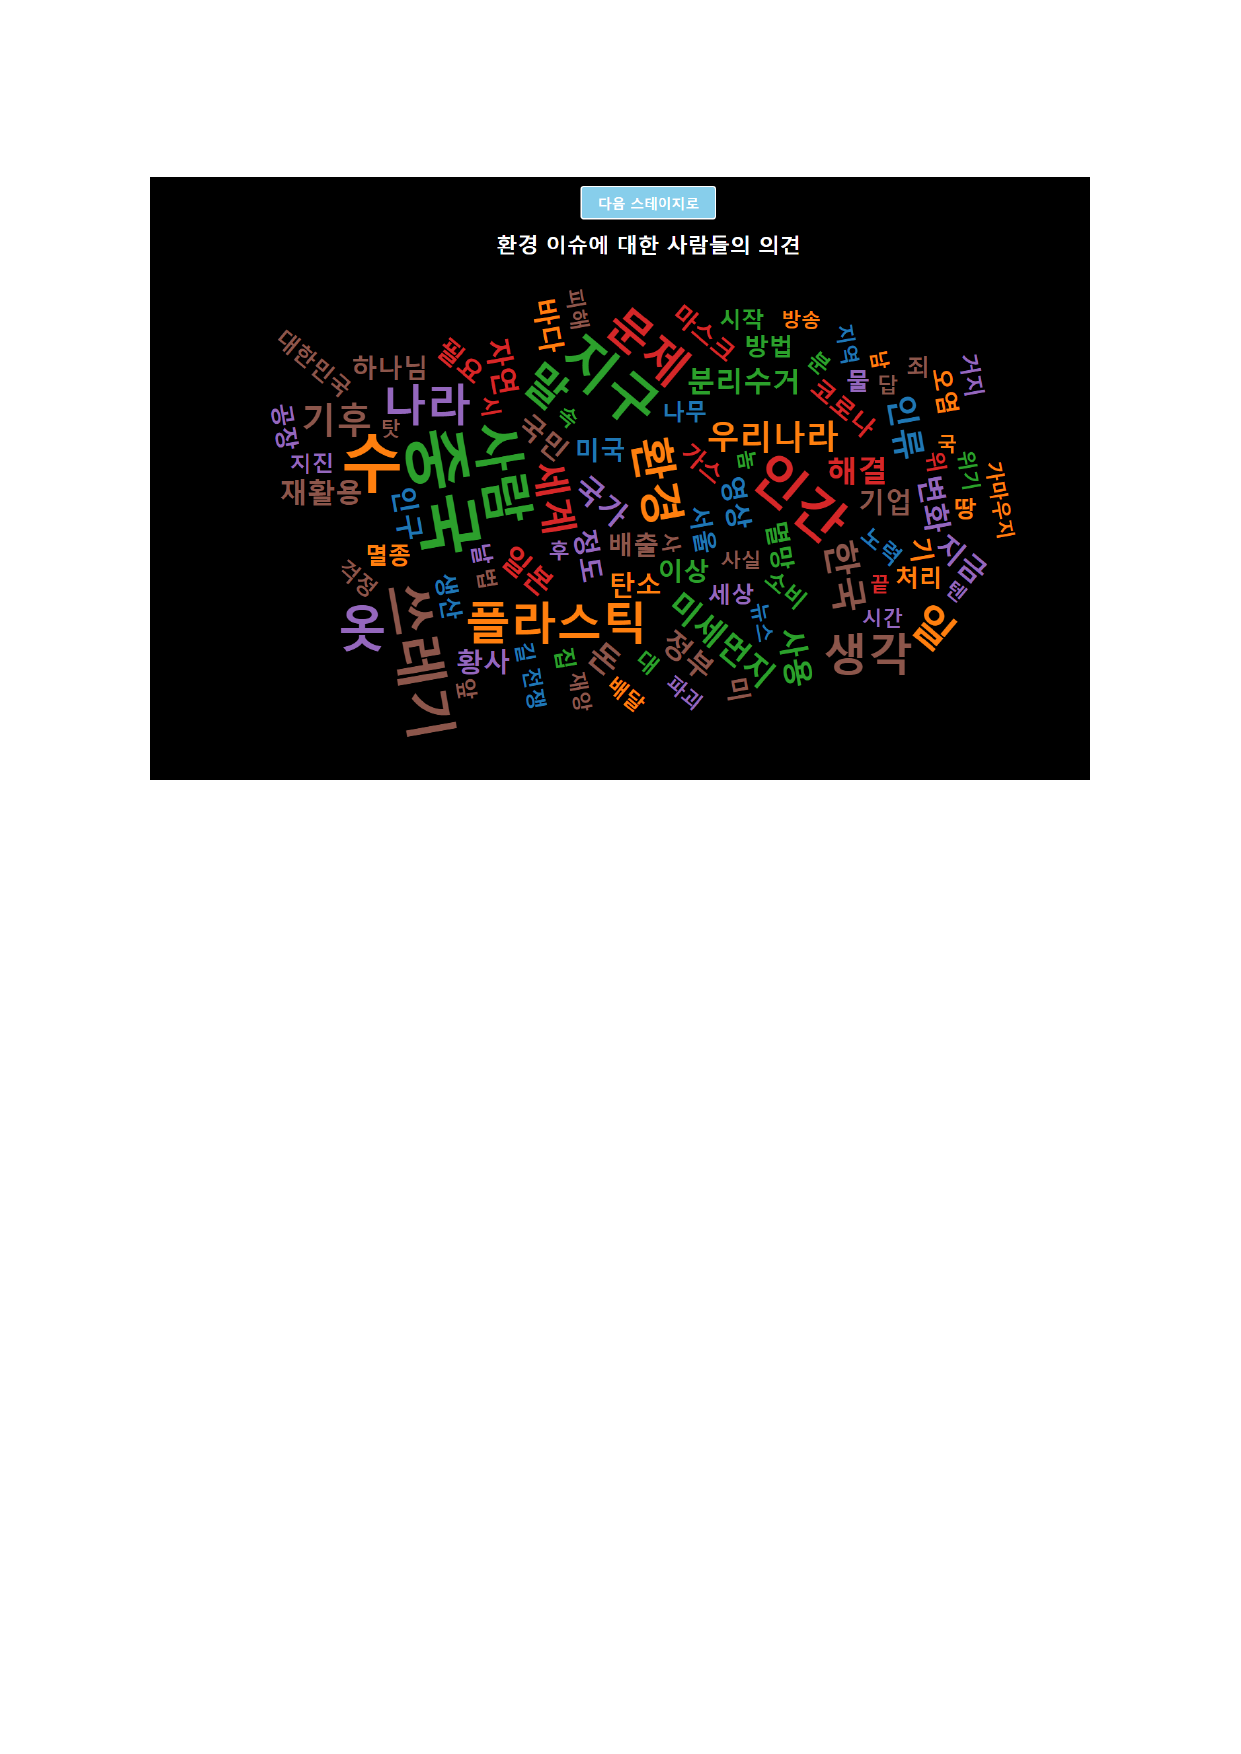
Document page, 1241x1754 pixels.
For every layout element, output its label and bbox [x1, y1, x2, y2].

picture [150, 177, 1090, 780]
